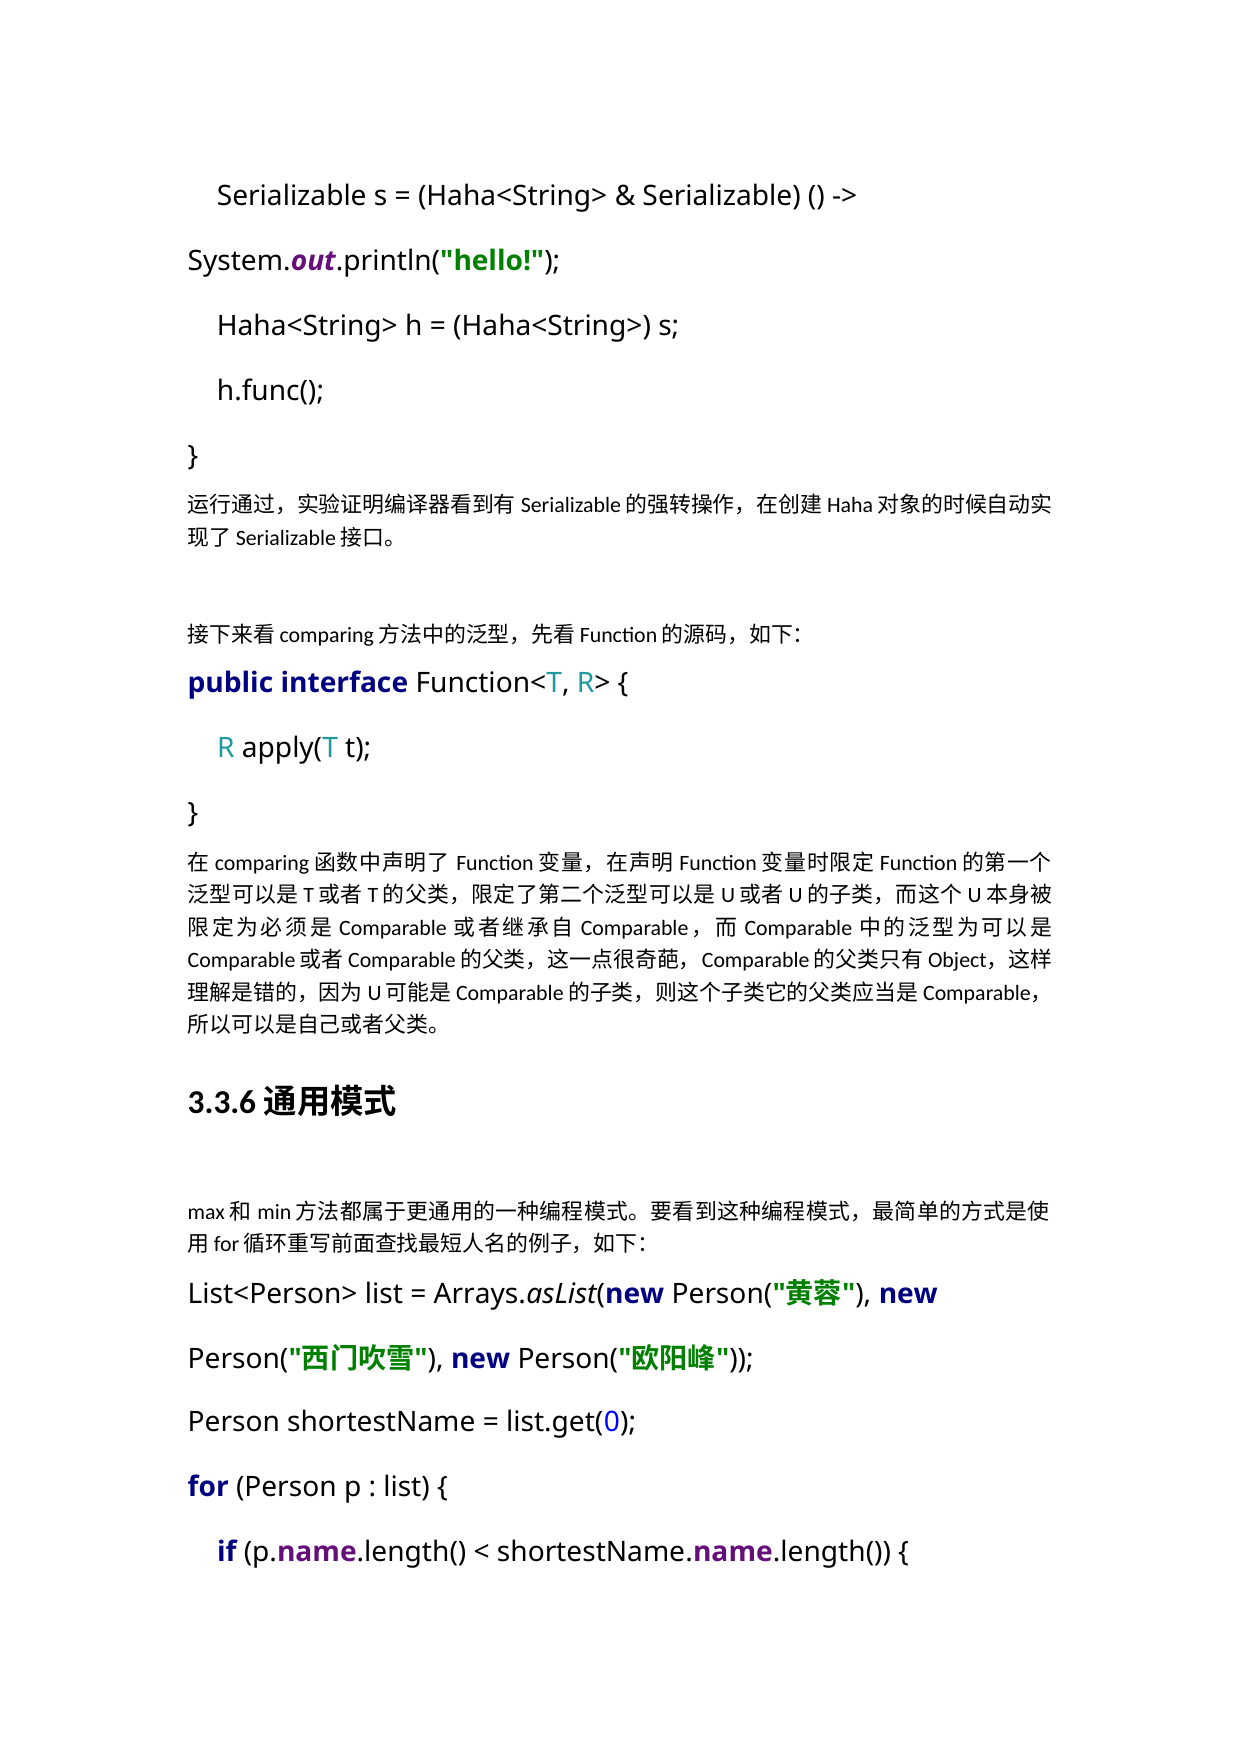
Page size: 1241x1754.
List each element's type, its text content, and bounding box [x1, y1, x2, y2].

subtitle 3.3.6 通用模式 [187, 1067, 1053, 1132]
text 运行通过，实验证明编译器看到有Serializable的强转操作，在创建Haha对象的时候自动实现了Serializable接口。 [187, 487, 1053, 552]
text max和 min方法都属于更通用的一种编程模式。要看到这种编程模式，最简单的方式是使用for循环重写前面查找最短人名的例子，如下： [187, 1193, 1053, 1258]
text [187, 1258, 1053, 1583]
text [187, 162, 1053, 487]
text 接下来看comparing方法中的泛型，先看Function的源码，如下： [187, 617, 1053, 649]
text public interface Function<T, R> { R apply(T t); } [187, 649, 1053, 844]
text 在comparing函数中声明了 Function变量，在声明Function变量时限定Function的第一个泛型可以是T或者T的父类，限定了第二个泛型可以是U或者U的子类，而这个U本身被限定为必须是Comparable或者继承自Comparable，而Comparable中的泛型为可以是Comparable或者Comparable的父类，这一点很奇葩，Comparable的父类只有Object，这样理解是错的，因为U可能是Comparable的子类，则这个子类它的父类应当是Comparable，所以可以是自己或者父类。 [187, 844, 1053, 1039]
